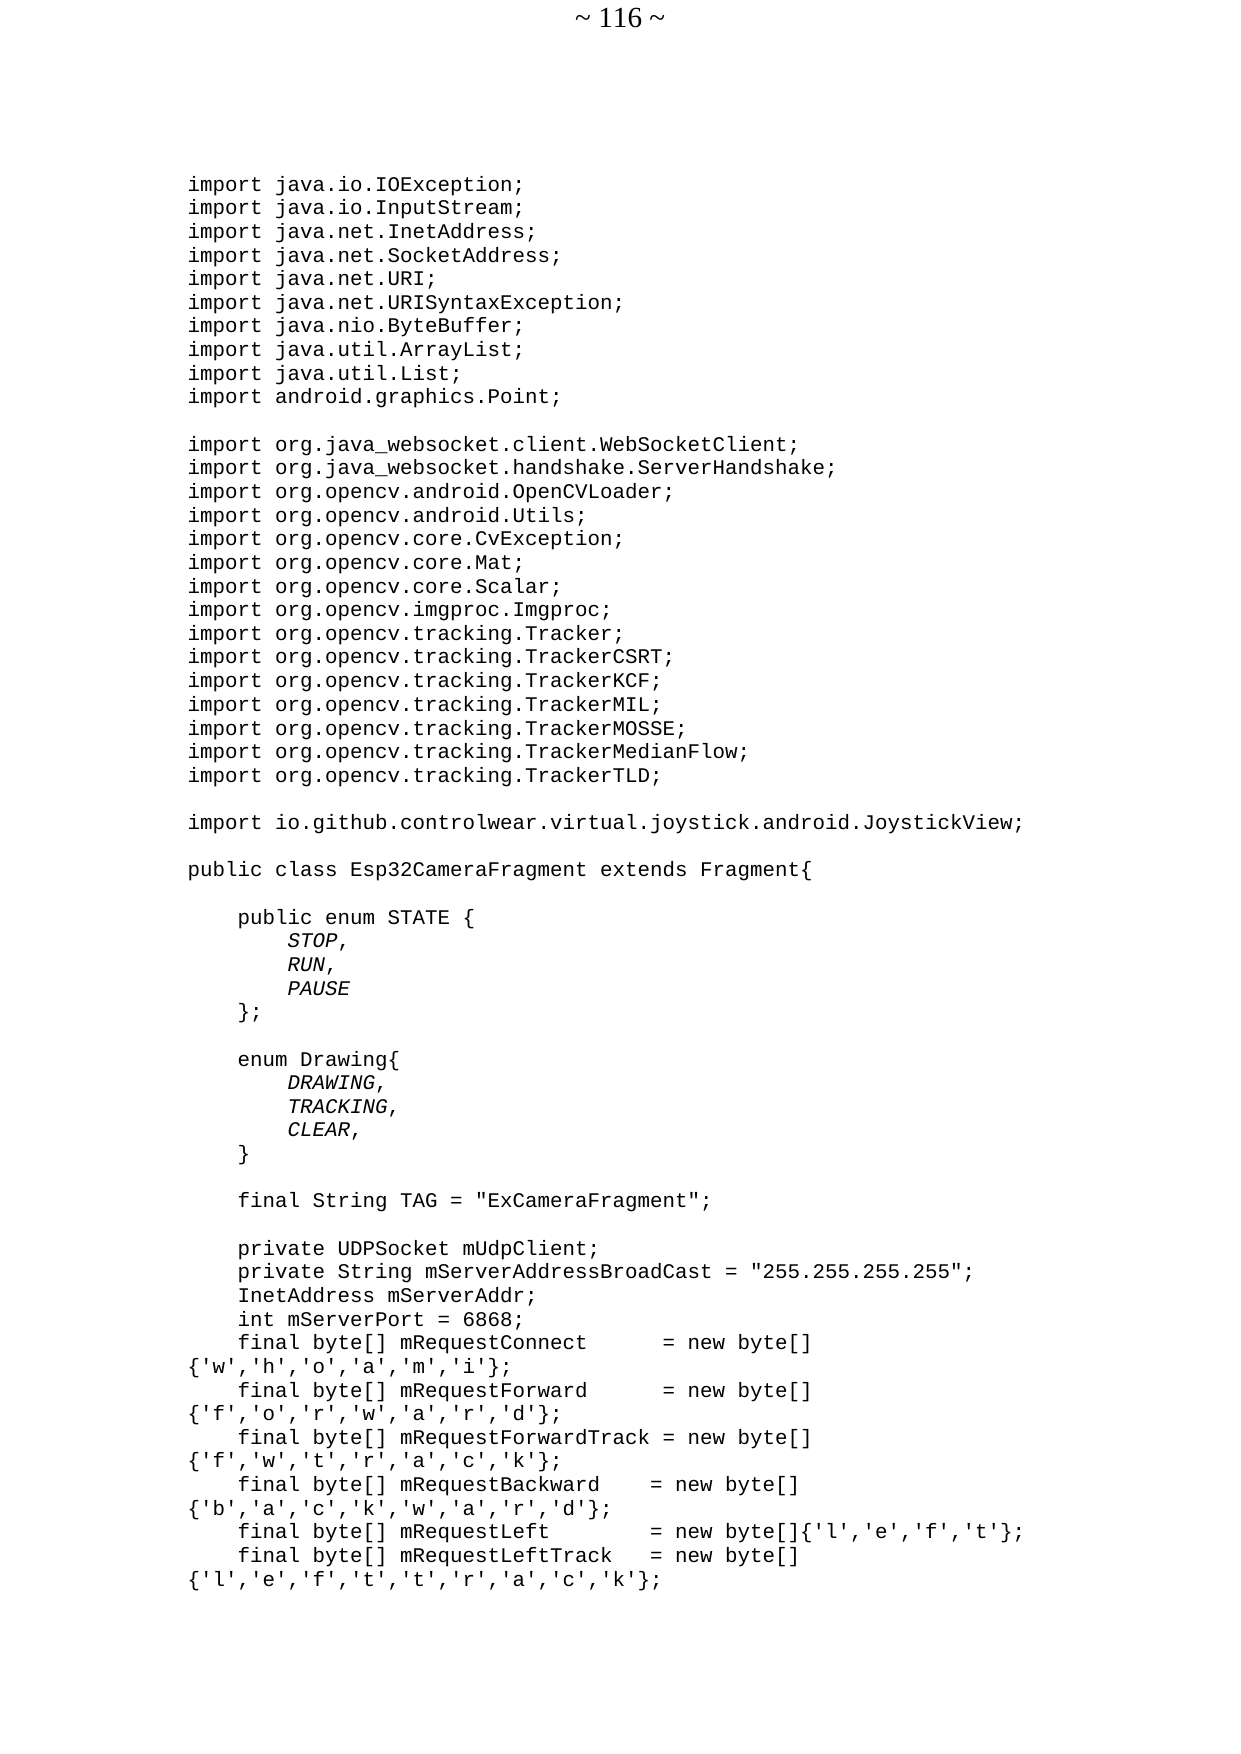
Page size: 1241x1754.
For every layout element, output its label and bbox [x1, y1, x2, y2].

text [187, 150, 1053, 1592]
